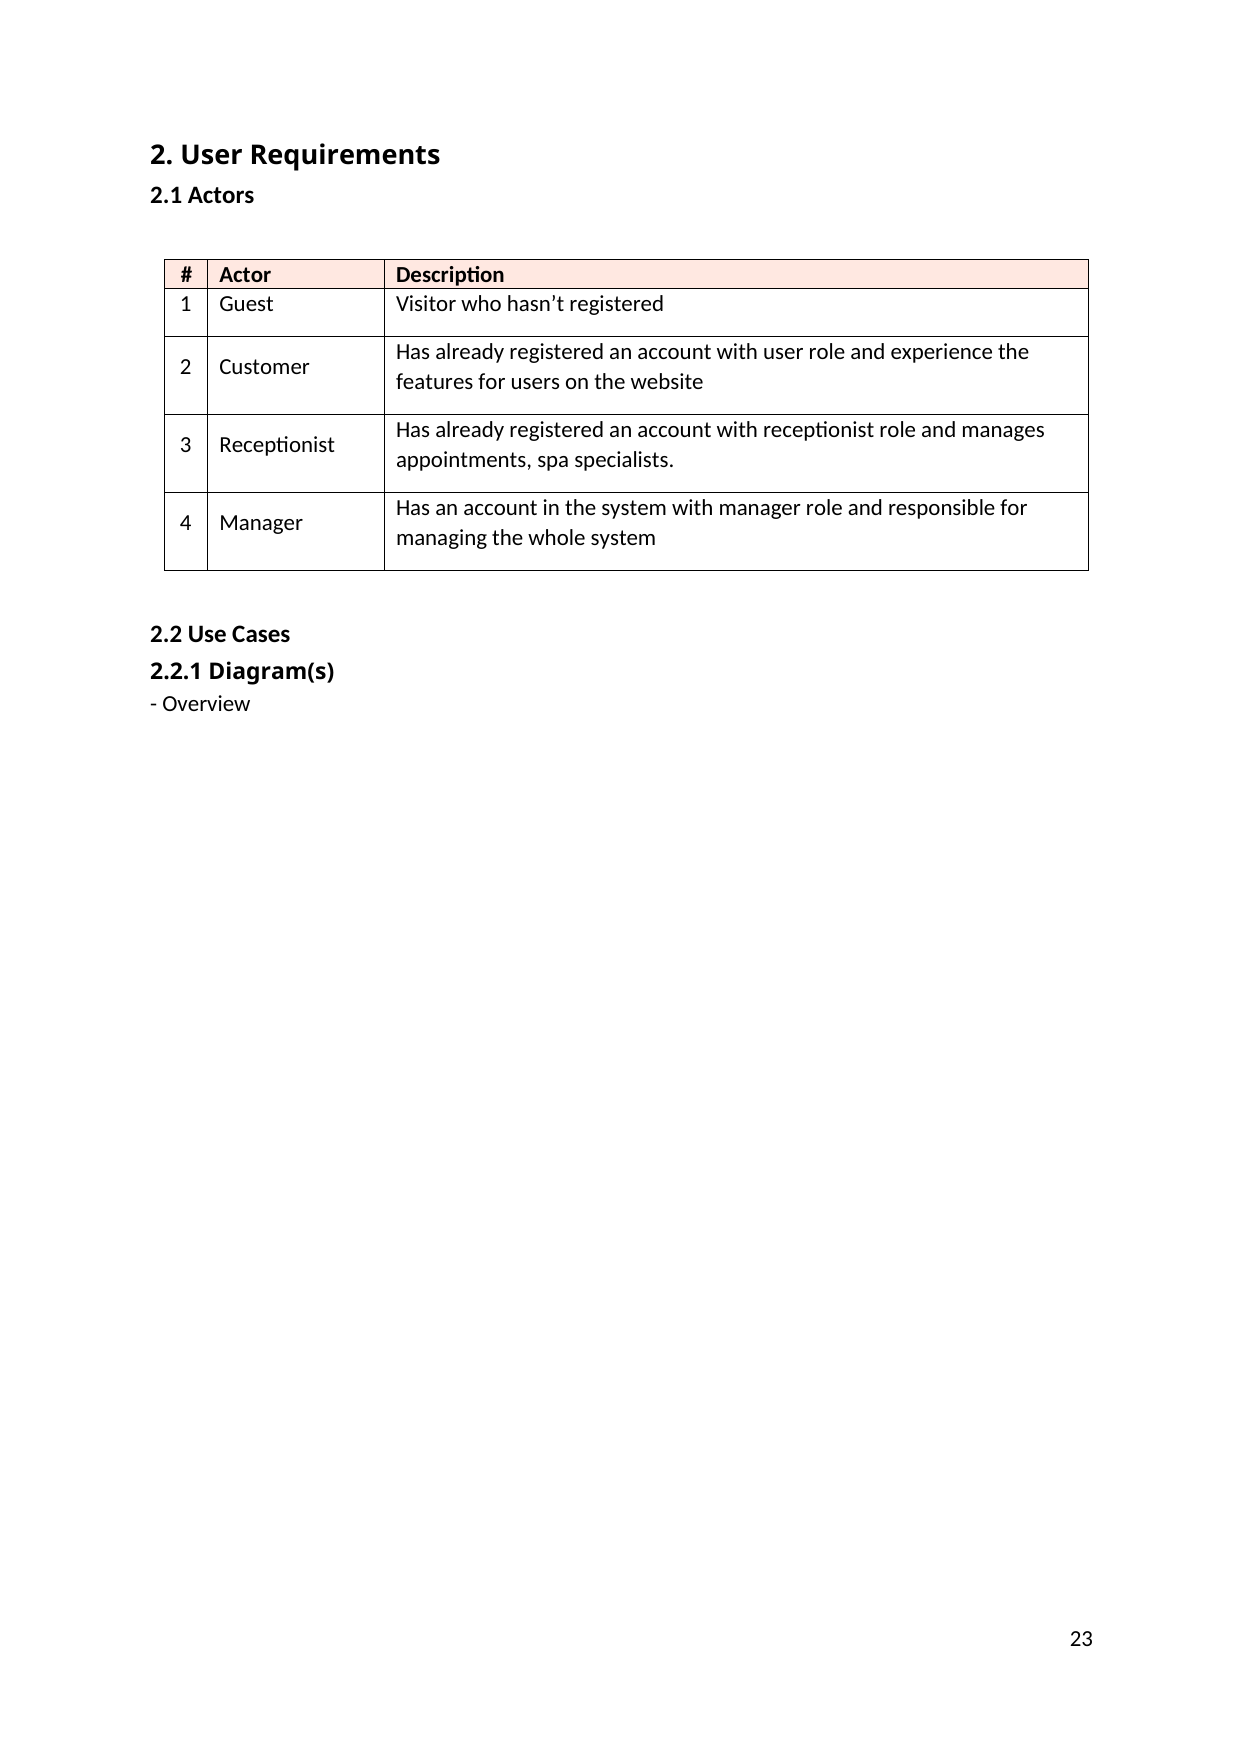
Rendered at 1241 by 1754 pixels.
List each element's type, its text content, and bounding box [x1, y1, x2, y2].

table_cell Has already registered an account with user role and experience the features for users on the website [385, 337, 1088, 414]
table_cell Manager [208, 493, 384, 570]
table_cell 2 [165, 337, 207, 414]
table_cell Has already registered an account with receptionist role and manages appointments, spa specialists. [385, 415, 1088, 492]
table_cell 1 [165, 289, 207, 336]
table_cell Visitor who hasn’t registered [385, 289, 1088, 336]
text - Overview [150, 689, 1093, 717]
table_cell Has an account in the system with manager role and responsible for managing the whole system [385, 493, 1088, 570]
table_header Actor [208, 260, 384, 288]
table_cell Guest [208, 289, 384, 336]
table_cell 3 [165, 415, 207, 492]
subtitle 2. User Requirements [150, 135, 1093, 172]
subtitle 2.2 Use Cases [150, 618, 1093, 648]
table_cell 4 [165, 493, 207, 570]
subtitle 2.1 Actors [150, 179, 1093, 210]
subtitle 2.2.1 Diagram(s) [150, 655, 1093, 686]
table_header # [165, 260, 207, 288]
table_cell Customer [208, 337, 384, 414]
table_header Description [385, 260, 1088, 288]
table_cell Receptionist [208, 415, 384, 492]
